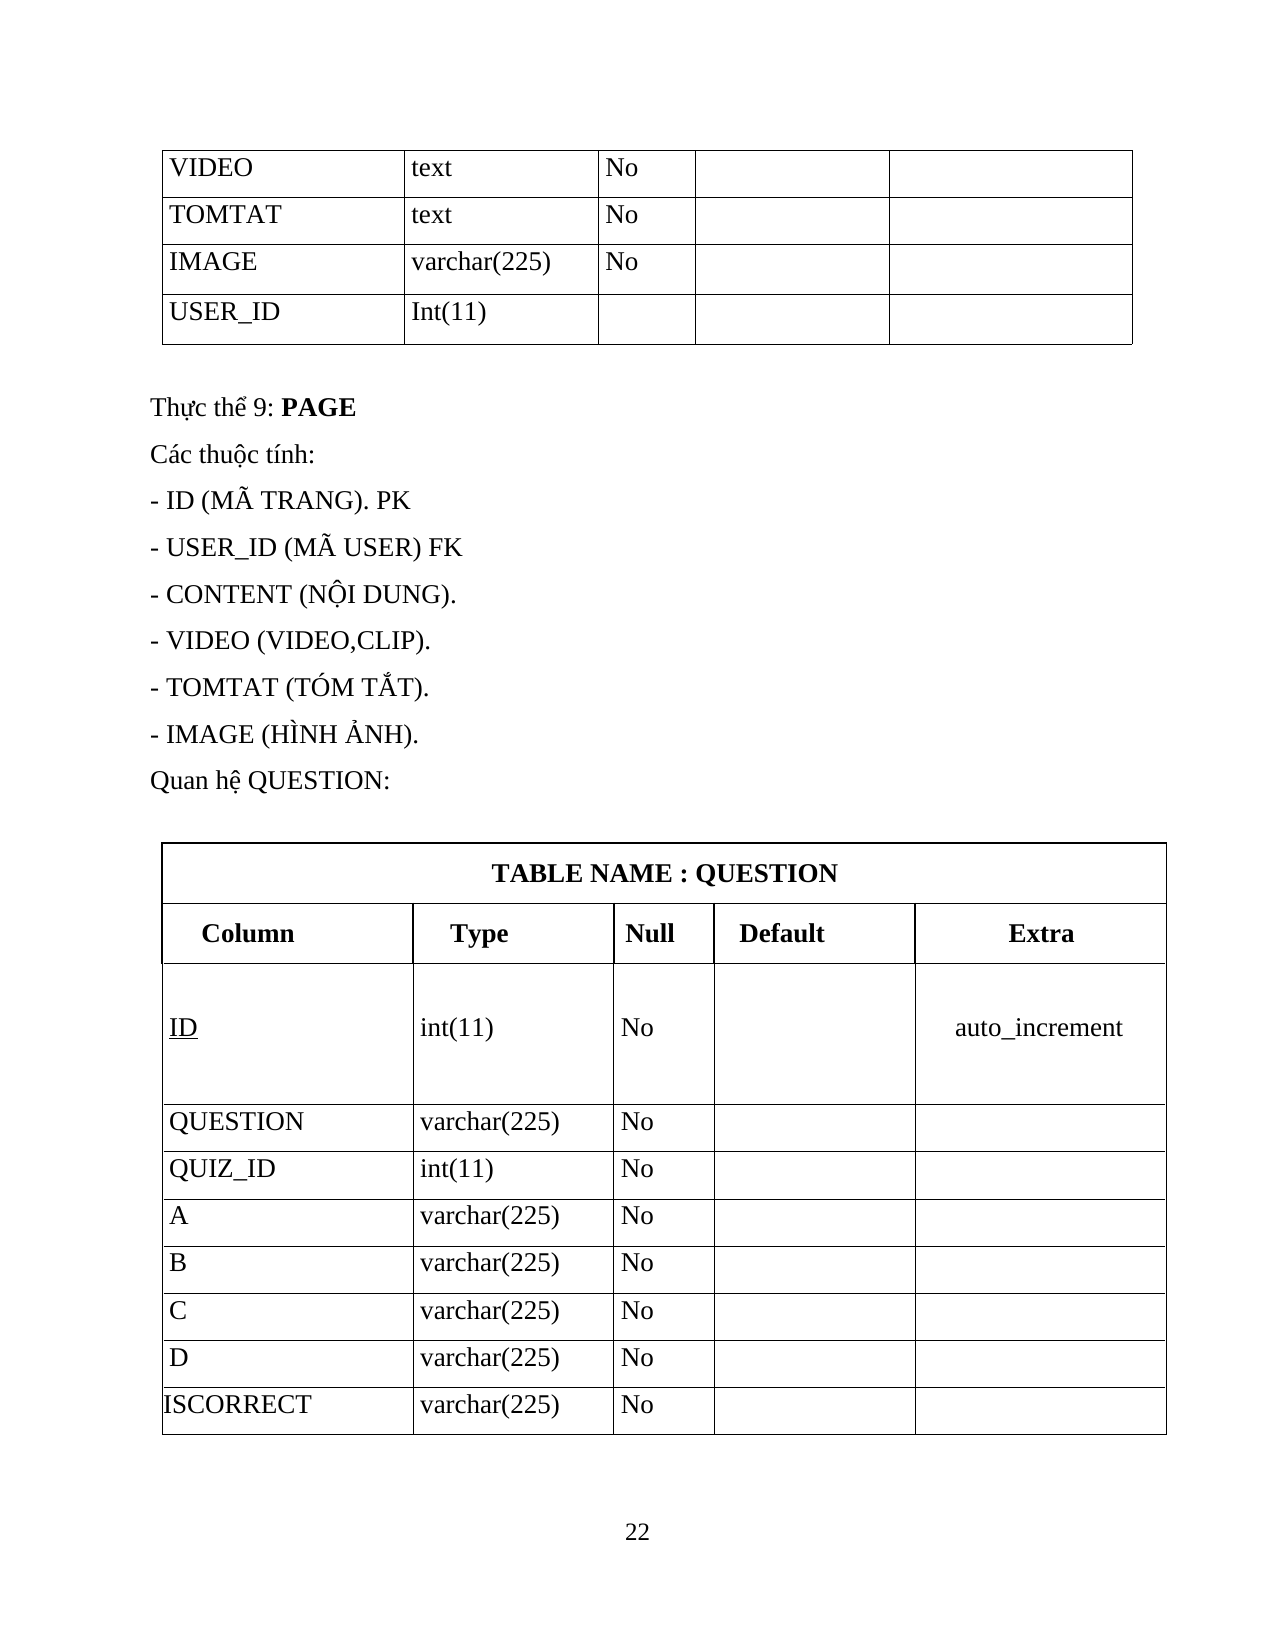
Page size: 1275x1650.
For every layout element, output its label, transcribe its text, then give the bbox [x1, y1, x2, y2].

table_cell [715, 1388, 915, 1434]
table_cell No [614, 1200, 714, 1246]
table_cell [890, 198, 1132, 244]
text - CONTENT (NỘI DUNG). [150, 578, 1125, 609]
table_cell [916, 1151, 1166, 1198]
table_cell varchar(225) [414, 1200, 613, 1246]
table_cell [715, 1247, 915, 1293]
table_header TABLE NAME : QUESTION [163, 844, 1166, 902]
text Thực thể 9: PAGE [150, 391, 1125, 422]
table_cell [715, 1341, 915, 1387]
table_cell Extra [916, 904, 1166, 962]
table_cell TOMTAT [163, 198, 404, 244]
table_cell Int(11) [405, 295, 598, 344]
table_cell [890, 245, 1132, 294]
table_cell VIDEO [163, 151, 404, 197]
table_cell [890, 151, 1132, 197]
table_cell [696, 245, 889, 294]
text - USER_ID (MÃ USER) FK [150, 531, 1125, 562]
table_cell D [163, 1341, 413, 1387]
table_cell No [614, 1341, 714, 1387]
table_cell text [405, 198, 598, 244]
table_cell [715, 1152, 915, 1198]
table_cell varchar(225) [414, 1341, 613, 1387]
table_cell USER_ID [163, 295, 404, 344]
table_cell [599, 295, 695, 344]
table_cell Default [715, 904, 914, 962]
table_cell ISCORRECT [163, 1388, 413, 1434]
table_cell No [599, 245, 695, 294]
table_cell varchar(225) [405, 245, 598, 294]
table_cell varchar(225) [414, 1247, 613, 1293]
text - ID (MÃ TRANG). PK [150, 484, 1125, 516]
table_cell [715, 1105, 915, 1151]
table_cell [916, 1246, 1166, 1293]
text - VIDEO (VIDEO,CLIP). [150, 624, 1125, 656]
table_cell Type [414, 904, 613, 962]
text Quan hệ QUESTION: [150, 764, 1125, 796]
table_cell [916, 1199, 1166, 1246]
text - TOMTAT (TÓM TẮT). [150, 671, 1125, 702]
text Các thuộc tính: [150, 438, 1125, 469]
table_cell varchar(225) [414, 1388, 613, 1434]
table_cell No [614, 1152, 714, 1198]
table_cell [696, 295, 889, 344]
table_cell [715, 964, 915, 1104]
table_cell ID [163, 964, 413, 1104]
table_cell varchar(225) [414, 1294, 613, 1340]
table_cell No [614, 964, 714, 1104]
table_cell QUESTION [163, 1105, 413, 1151]
table_cell text [405, 151, 598, 197]
table_cell No [614, 1247, 714, 1293]
table_cell [715, 1200, 915, 1246]
table_cell No [599, 198, 695, 244]
table_cell int(11) [414, 1152, 613, 1198]
table_cell [715, 1294, 915, 1340]
table_cell QUIZ_ID [163, 1152, 413, 1198]
table_cell Null [615, 904, 713, 962]
table_cell No [614, 1294, 714, 1340]
table_cell [696, 151, 889, 197]
table_cell No [614, 1105, 714, 1151]
table_cell [916, 1340, 1166, 1387]
table_cell auto_increment [916, 963, 1166, 1104]
table_cell [916, 1293, 1166, 1340]
table_cell A [163, 1200, 413, 1246]
table_cell Column [163, 904, 412, 962]
table_cell No [614, 1388, 714, 1434]
table_cell [916, 1104, 1166, 1151]
text - IMAGE (HÌNH ẢNH). [150, 718, 1125, 749]
table_cell B [163, 1247, 413, 1293]
table_cell [890, 295, 1132, 344]
table_cell C [163, 1294, 413, 1340]
table_cell IMAGE [163, 245, 404, 294]
table_cell varchar(225) [414, 1105, 613, 1151]
table_cell [916, 1387, 1166, 1434]
table_cell No [599, 151, 695, 197]
table_cell int(11) [414, 964, 613, 1104]
table_cell [696, 198, 889, 244]
